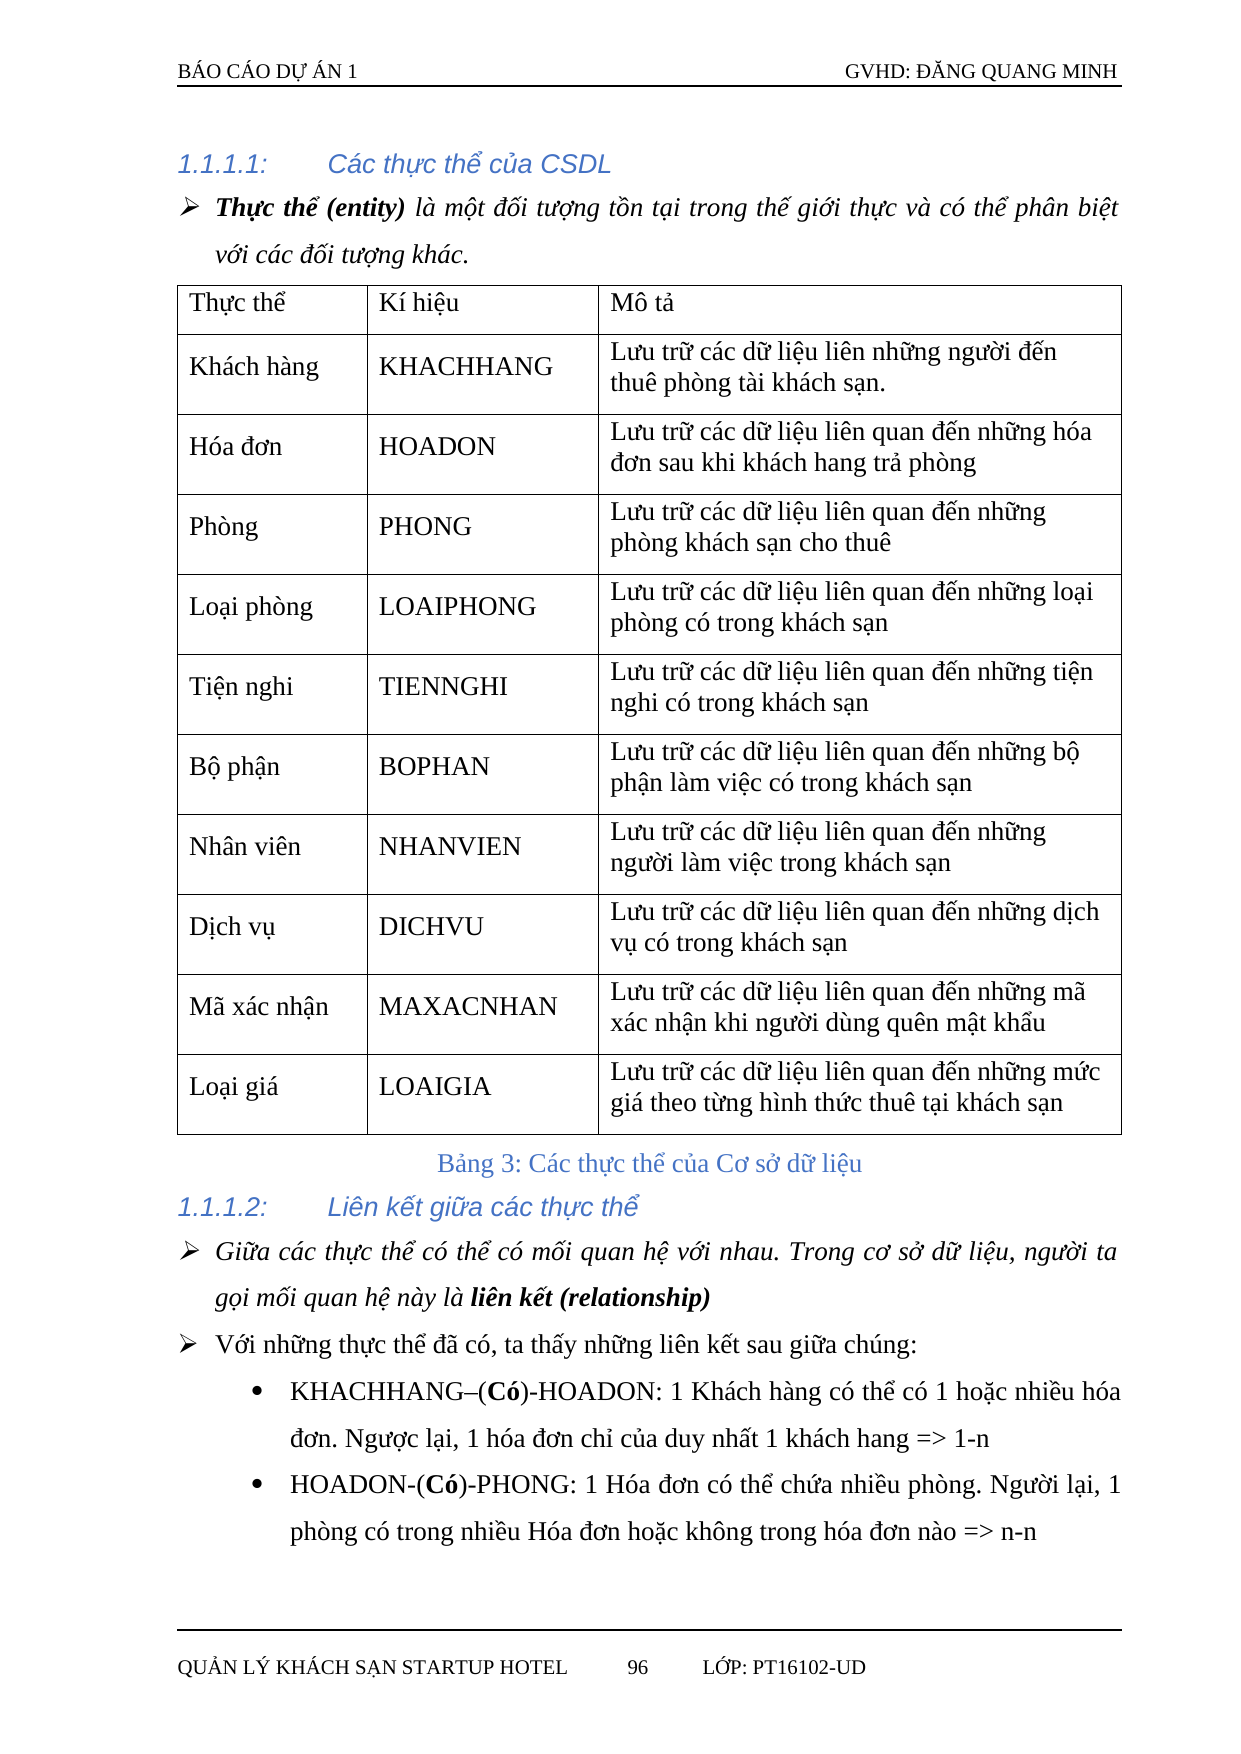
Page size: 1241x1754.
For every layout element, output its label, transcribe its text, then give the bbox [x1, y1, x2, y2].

table_header Thực thể [178, 286, 367, 334]
table_cell LOAIPHONG [368, 575, 598, 654]
table_cell Tiện nghi [178, 655, 367, 734]
table_cell PHONG [368, 495, 598, 574]
table_cell Lưu trữ các dữ liệu liên những người đến thuê phòng tài khách sạn. [599, 335, 1121, 414]
list HOADON-(Có)-PHONG: 1 Hóa đơn có thể chứa nhiều phòng. Người lại, 1 phòng có trong nhiều Hóa đơn hoặc không trong hóa đơn nào => n-n [252, 1468, 1122, 1546]
table_cell Lưu trữ các dữ liệu liên quan đến những tiện nghi có trong khách sạn [599, 655, 1121, 734]
table_cell Phòng [178, 495, 367, 574]
table_cell Khách hàng [178, 335, 367, 414]
table_cell Lưu trữ các dữ liệu liên quan đến những loại phòng có trong khách sạn [599, 575, 1121, 654]
table_cell Lưu trữ các dữ liệu liên quan đến những hóa đơn sau khi khách hang trả phòng [599, 415, 1121, 494]
table_cell MAXACNHAN [368, 975, 598, 1054]
table_cell Hóa đơn [178, 415, 367, 494]
list Thực thể (entity) là một đối tượng tồn tại trong thế giới thực và có thể phân biệt với các đối tượng khác. [177, 191, 1122, 269]
table_cell Lưu trữ các dữ liệu liên quan đến những bộ phận làm việc có trong khách sạn [599, 735, 1121, 814]
table_cell Lưu trữ các dữ liệu liên quan đến những dịch vụ có trong khách sạn [599, 895, 1121, 974]
table_cell NHANVIEN [368, 815, 598, 894]
table_cell Loại giá [178, 1055, 367, 1134]
table_cell KHACHHANG [368, 335, 598, 414]
list Giữa các thực thể có thể có mối quan hệ với nhau. Trong cơ sở dữ liệu, người ta gọi mối quan hệ này là liên kết (relationship) [177, 1235, 1122, 1313]
table_cell HOADON [368, 415, 598, 494]
table_cell Mã xác nhận [178, 975, 367, 1054]
table_cell Lưu trữ các dữ liệu liên quan đến những người làm việc trong khách sạn [599, 815, 1121, 894]
table_cell LOAIGIA [368, 1055, 598, 1134]
list KHACHHANG–(Có)-HOADON: 1 Khách hàng có thể có 1 hoặc nhiều hóa đơn. Ngược lại, 1 hóa đơn chỉ của duy nhất 1 khách hang => 1-n [252, 1375, 1122, 1453]
table_cell Dịch vụ [178, 895, 367, 974]
table_cell Lưu trữ các dữ liệu liên quan đến những mức giá theo từng hình thức thuê tại khách sạn [599, 1055, 1121, 1134]
table_cell Loại phòng [178, 575, 367, 654]
table_header Kí hiệu [368, 286, 598, 334]
subtitle Liên kết giữa các thực thể [177, 1191, 1122, 1222]
list Với những thực thể đã có, ta thấy những liên kết sau giữa chúng: [177, 1328, 1122, 1359]
table_cell DICHVU [368, 895, 598, 974]
table_cell Lưu trữ các dữ liệu liên quan đến những phòng khách sạn cho thuê [599, 495, 1121, 574]
table_header Mô tả [599, 286, 1121, 334]
subtitle Các thực thể của CSDL [177, 148, 1122, 179]
text Bảng : Các thực thể của Cơ sở dữ liệu [177, 1147, 1122, 1178]
table_cell BOPHAN [368, 735, 598, 814]
table_cell Nhân viên [178, 815, 367, 894]
table_cell Lưu trữ các dữ liệu liên quan đến những mã xác nhận khi người dùng quên mật khẩu [599, 975, 1121, 1054]
table_cell Bộ phận [178, 735, 367, 814]
table_cell TIENNGHI [368, 655, 598, 734]
